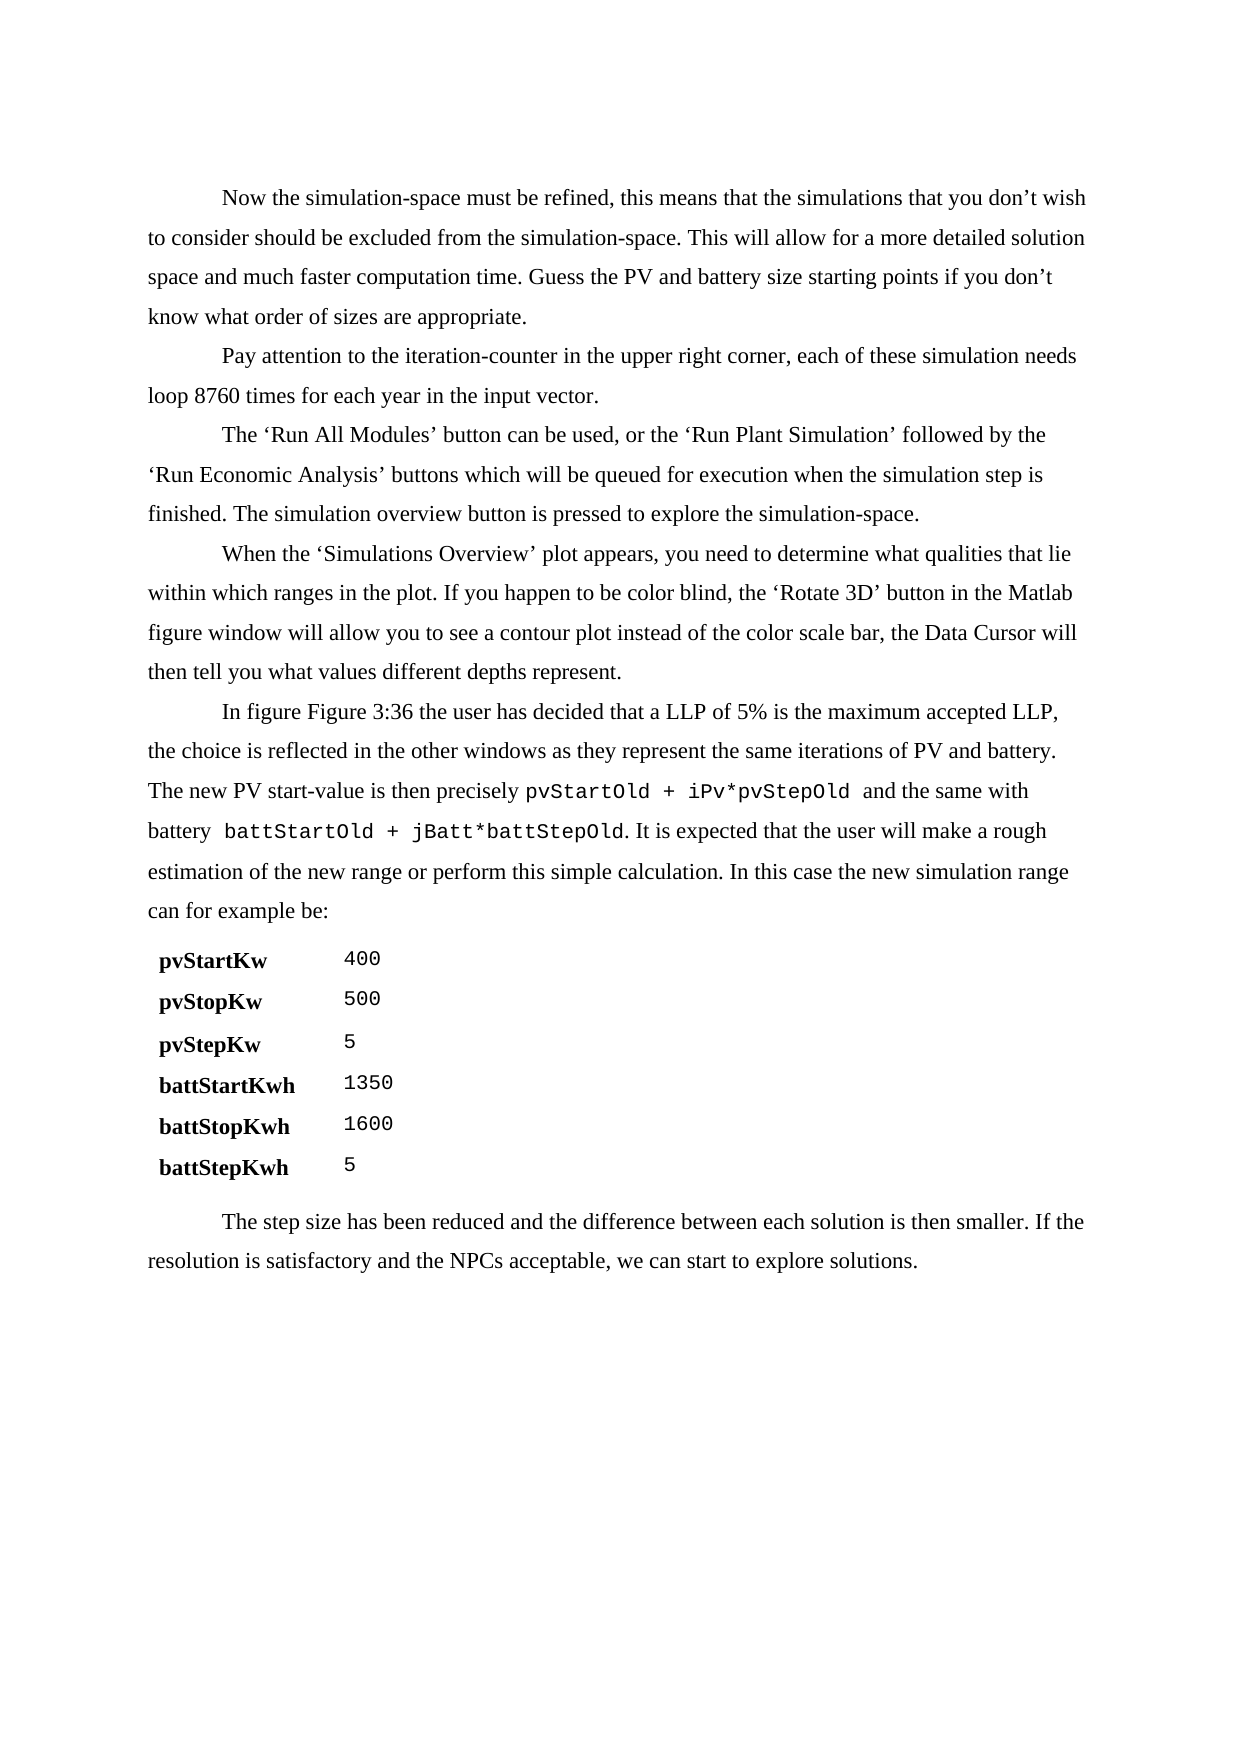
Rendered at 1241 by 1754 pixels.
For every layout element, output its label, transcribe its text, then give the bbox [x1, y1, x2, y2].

text The ‘Run All Modules’ button can be used, or the ‘Run Plant Simulation’ followed by the ‘Run Economic Analysis’ buttons which will be queued for execution when the simulation step is finished. The simulation overview button is pressed to explore the simulation-space. [148, 421, 1092, 527]
table_cell battStepKwh [148, 1154, 332, 1197]
text Now the simulation-space must be refined, this means that the simulations that you don’t wish to consider should be excluded from the simulation-space. This will allow for a more detailed solution space and much faster computation time. Guess the PV and battery size starting points if you don’t know what order of sizes are appropriate. [148, 184, 1092, 329]
table_cell 1600 [332, 1113, 516, 1154]
table_cell 5 [332, 1031, 516, 1072]
text When the ‘Simulations Overview’ plot appears, you need to determine what qualities that lie within which ranges in the plot. If you happen to be color blind, the ‘Rotate 3D’ button in the Matlab figure window will allow you to see a contour plot instead of the color scale bar, the Data Cursor will then tell you what values different depths represent. [148, 540, 1092, 684]
table_header 400 [332, 948, 516, 988]
table_cell 1350 [332, 1073, 516, 1113]
table_cell battStartKwh [148, 1073, 332, 1113]
table_header pvStartKw [148, 948, 332, 988]
text The step size has been reduced and the difference between each solution is then smaller. If the resolution is satisfactory and the NPCs acceptable, we can start to explore solutions. [148, 1208, 1092, 1273]
table_cell pvStepKw [148, 1031, 332, 1072]
table_cell 500 [332, 989, 516, 1031]
text Pay attention to the iteration-counter in the upper right corner, each of these simulation needs loop 8760 times for each year in the input vector. [148, 342, 1092, 408]
table_cell pvStopKw [148, 989, 332, 1031]
table_cell 5 [332, 1154, 516, 1197]
table_cell battStopKwh [148, 1113, 332, 1154]
